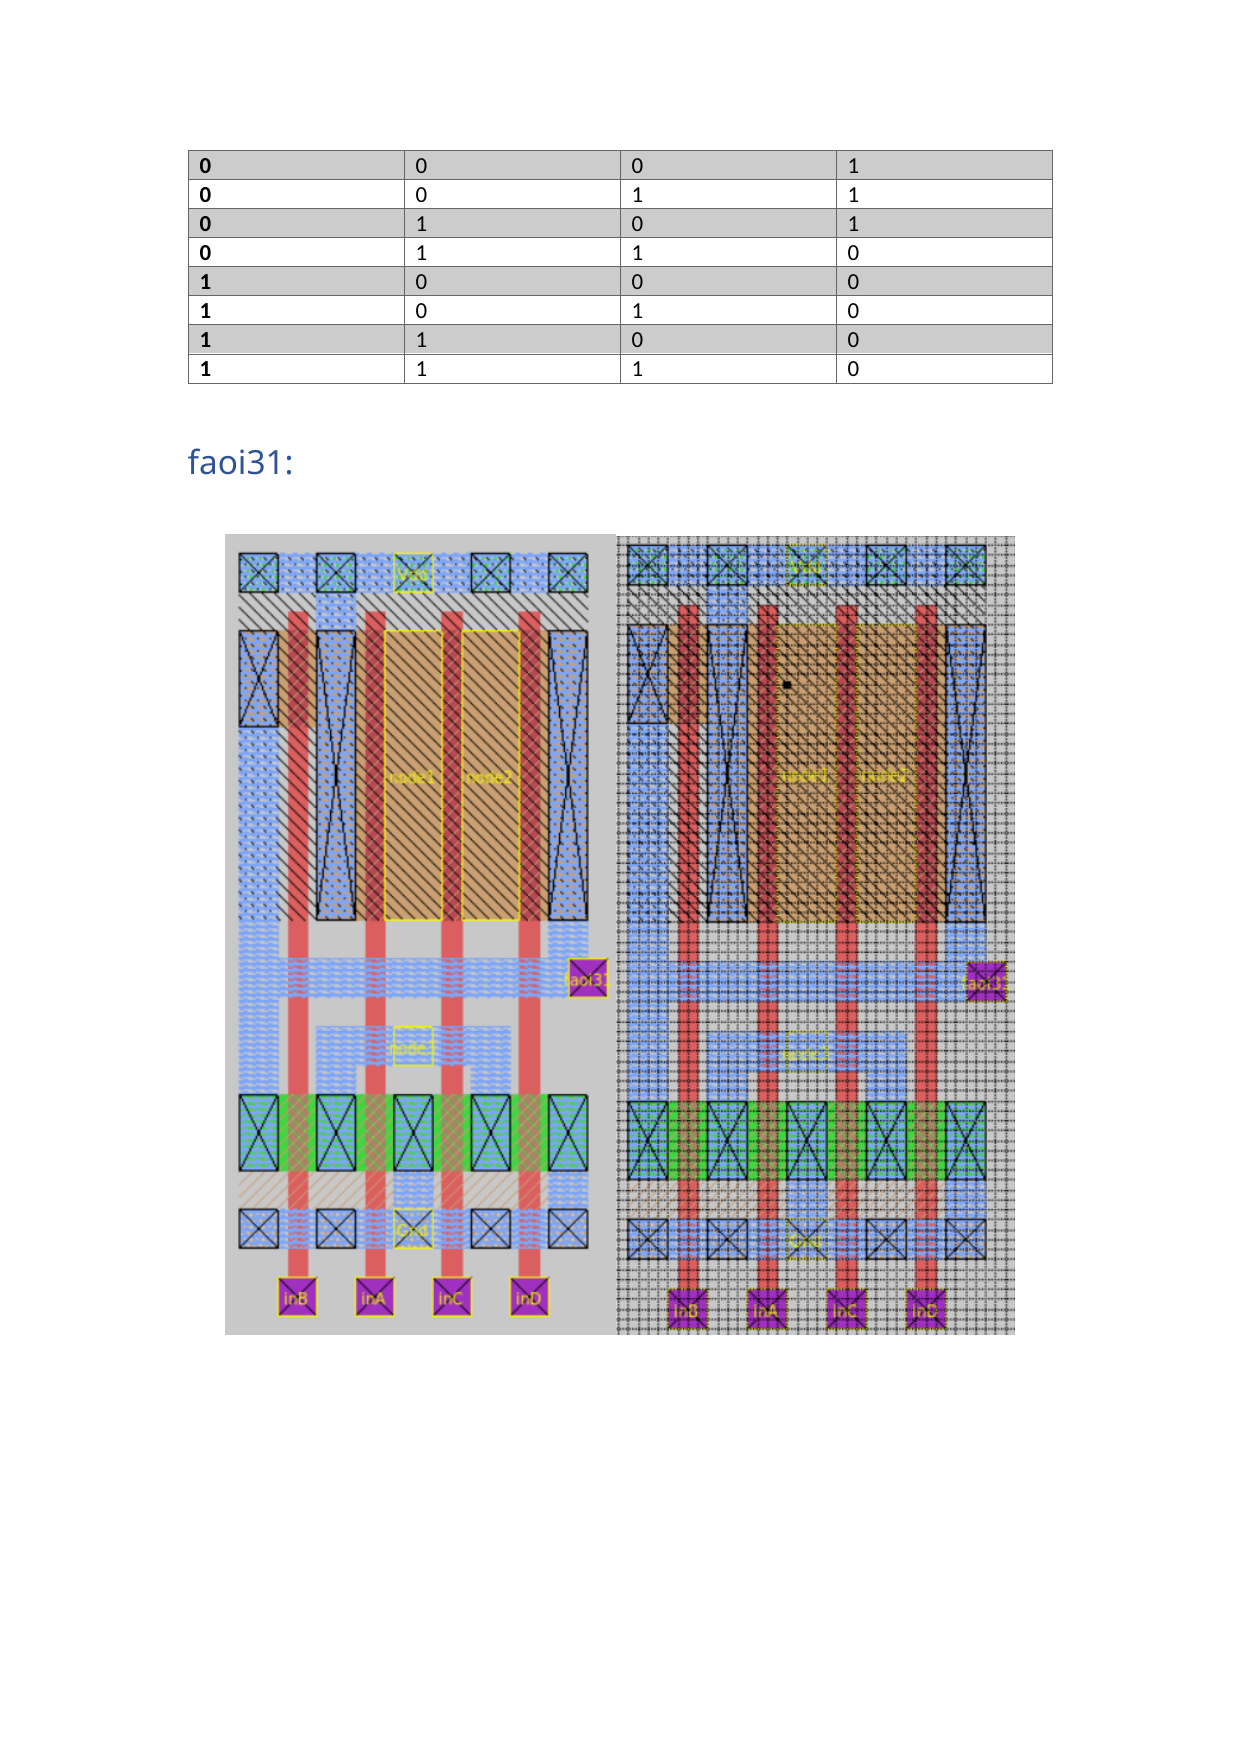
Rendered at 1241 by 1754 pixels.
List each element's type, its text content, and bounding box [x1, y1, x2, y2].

table_cell 1 [837, 209, 1052, 237]
table_cell 1 [405, 355, 620, 382]
table_cell 1 [621, 355, 836, 382]
table_cell 1 [189, 267, 404, 295]
table_cell 1 [621, 180, 836, 208]
table_cell 1 [621, 296, 836, 324]
table_cell 1 [405, 238, 620, 266]
table_cell 0 [189, 209, 404, 237]
table_cell 1 [189, 296, 404, 324]
table_cell 0 [405, 296, 620, 324]
table_cell 0 [189, 238, 404, 266]
table_cell 0 [837, 267, 1052, 295]
table_cell 0 [405, 180, 620, 208]
table_cell 1 [405, 325, 620, 353]
table_cell 1 [837, 151, 1052, 179]
table_cell 0 [405, 267, 620, 295]
table_cell 1 [189, 355, 404, 382]
table_cell 0 [189, 151, 404, 179]
subtitle faoi31: [187, 439, 1053, 484]
picture [225, 534, 1015, 1335]
table_cell 1 [405, 209, 620, 237]
table_cell 1 [621, 238, 836, 266]
table_cell 0 [837, 355, 1052, 382]
table_cell 0 [837, 238, 1052, 266]
table_cell 0 [621, 325, 836, 353]
table_cell 1 [837, 180, 1052, 208]
table_cell 0 [621, 151, 836, 179]
table_cell 0 [837, 325, 1052, 353]
table_cell 0 [621, 209, 836, 237]
table_cell 0 [189, 180, 404, 208]
table_cell 0 [837, 296, 1052, 324]
table_cell 0 [621, 267, 836, 295]
table_cell 0 [405, 151, 620, 179]
table_cell 1 [189, 325, 404, 353]
